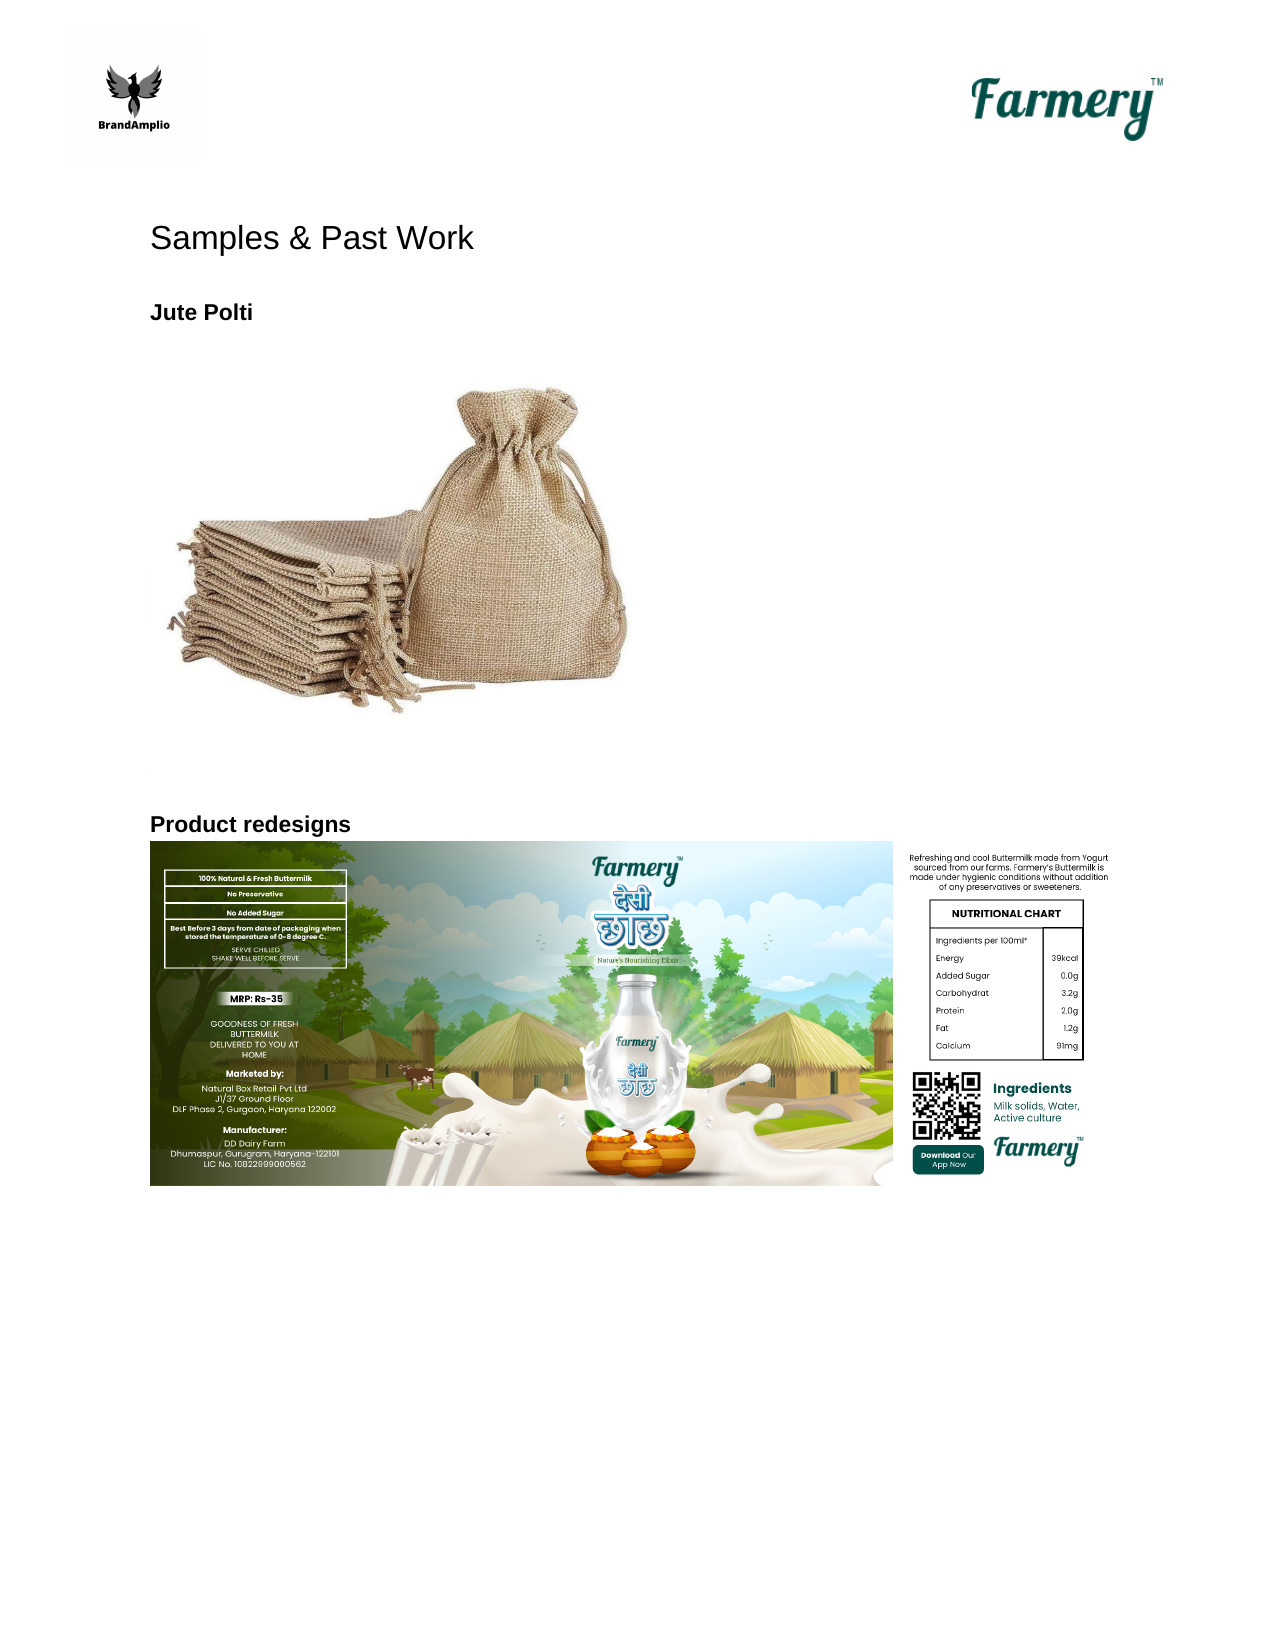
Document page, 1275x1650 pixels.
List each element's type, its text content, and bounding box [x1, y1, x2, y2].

picture [150, 359, 659, 778]
text Product redesigns [150, 811, 1125, 838]
subtitle Samples & Past Work [150, 218, 1125, 256]
picture [971, 78, 1163, 141]
picture [64, 25, 204, 165]
text Jute Polti [150, 299, 1125, 325]
picture [150, 841, 1125, 1186]
